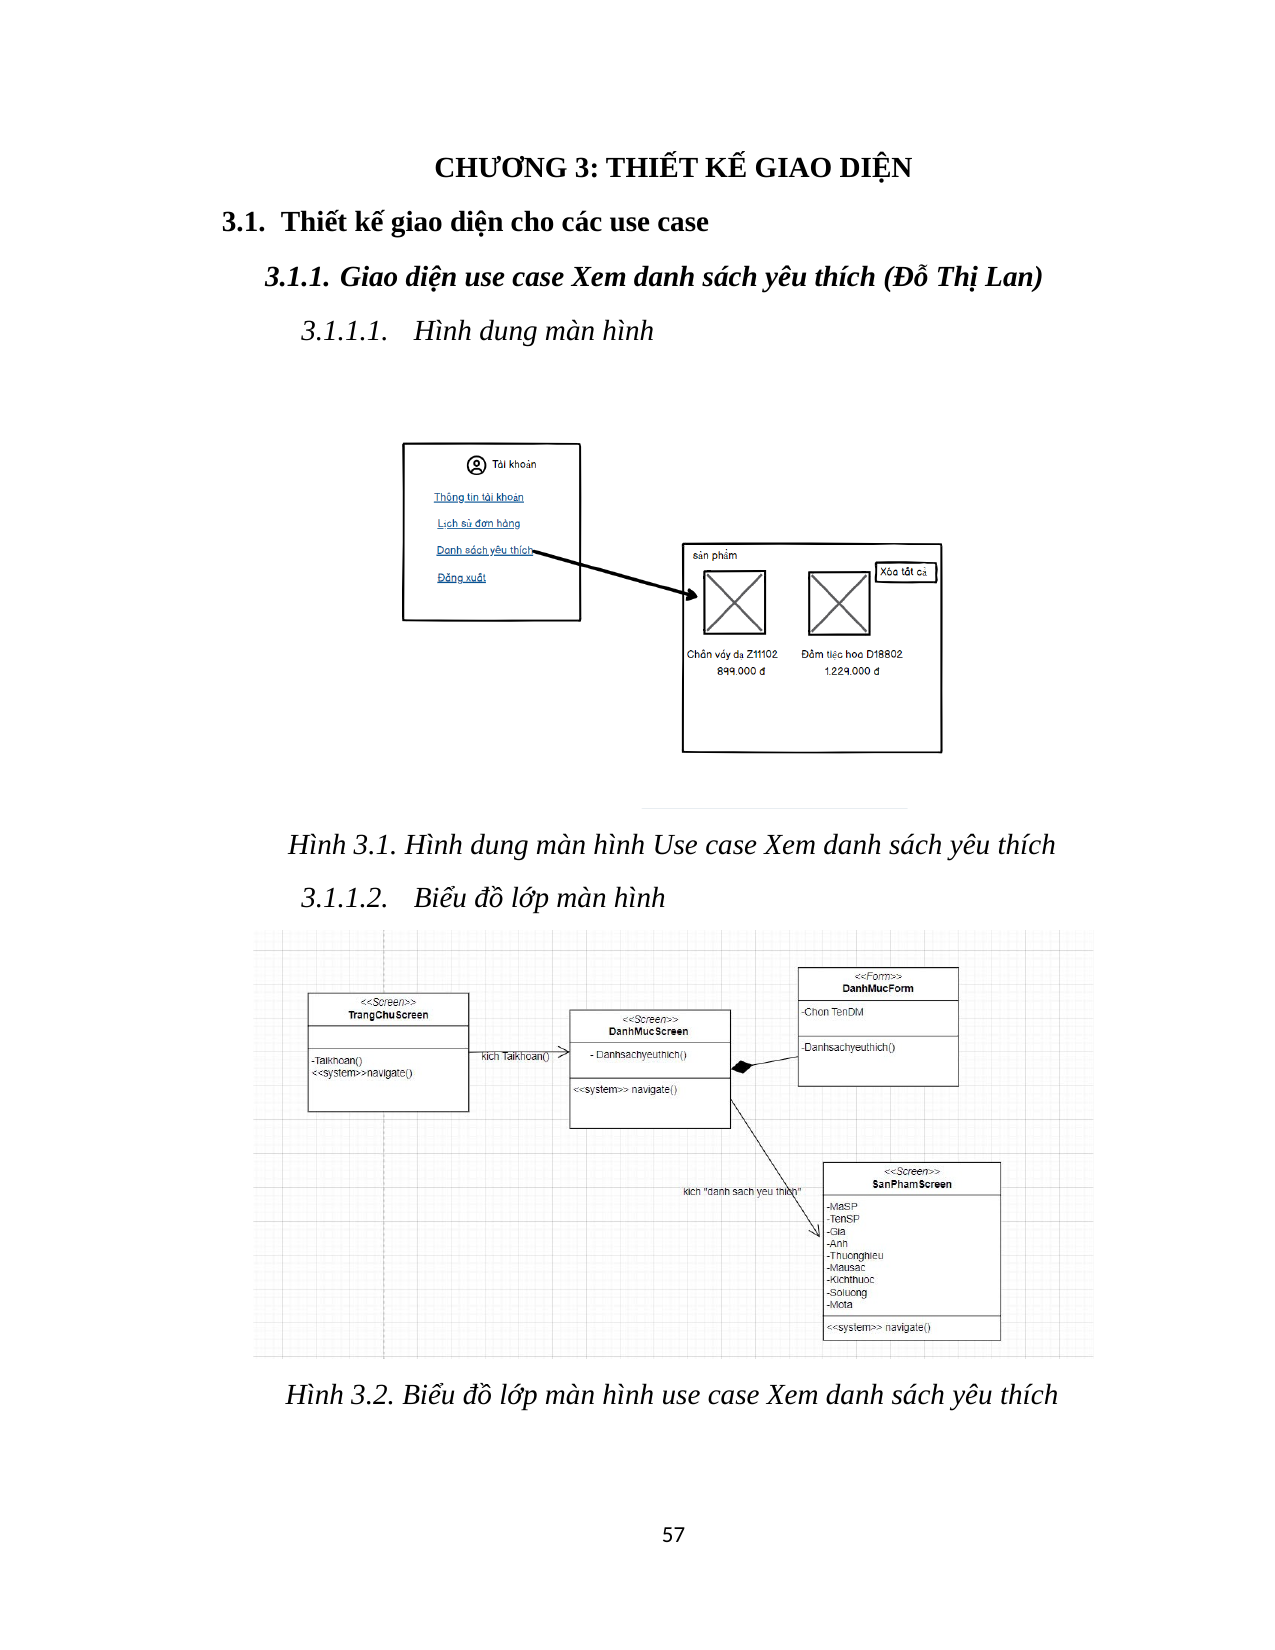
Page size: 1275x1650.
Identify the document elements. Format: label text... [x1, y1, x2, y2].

subtitle Giao diện use case Xem danh sách yêu thích (Đỗ Thị Lan) [265, 259, 1125, 292]
subtitle Biểu đồ lớp màn hình [301, 880, 1125, 914]
subtitle CHƯƠNG 3: THIẾT KẾ GIAO DIỆN [222, 150, 1125, 183]
subtitle Thiết kế giao diện cho các use case [222, 204, 1125, 238]
subtitle Hình dung màn hình [301, 313, 1125, 347]
text Hình 3.1. Hình dung màn hình Use case Xem danh sách yêu thích [222, 827, 1125, 861]
text Hình 3.2. Biểu đồ lớp màn hình use case Xem danh sách yêu thích [222, 1377, 1125, 1411]
picture [313, 363, 1033, 809]
picture [253, 930, 1094, 1359]
